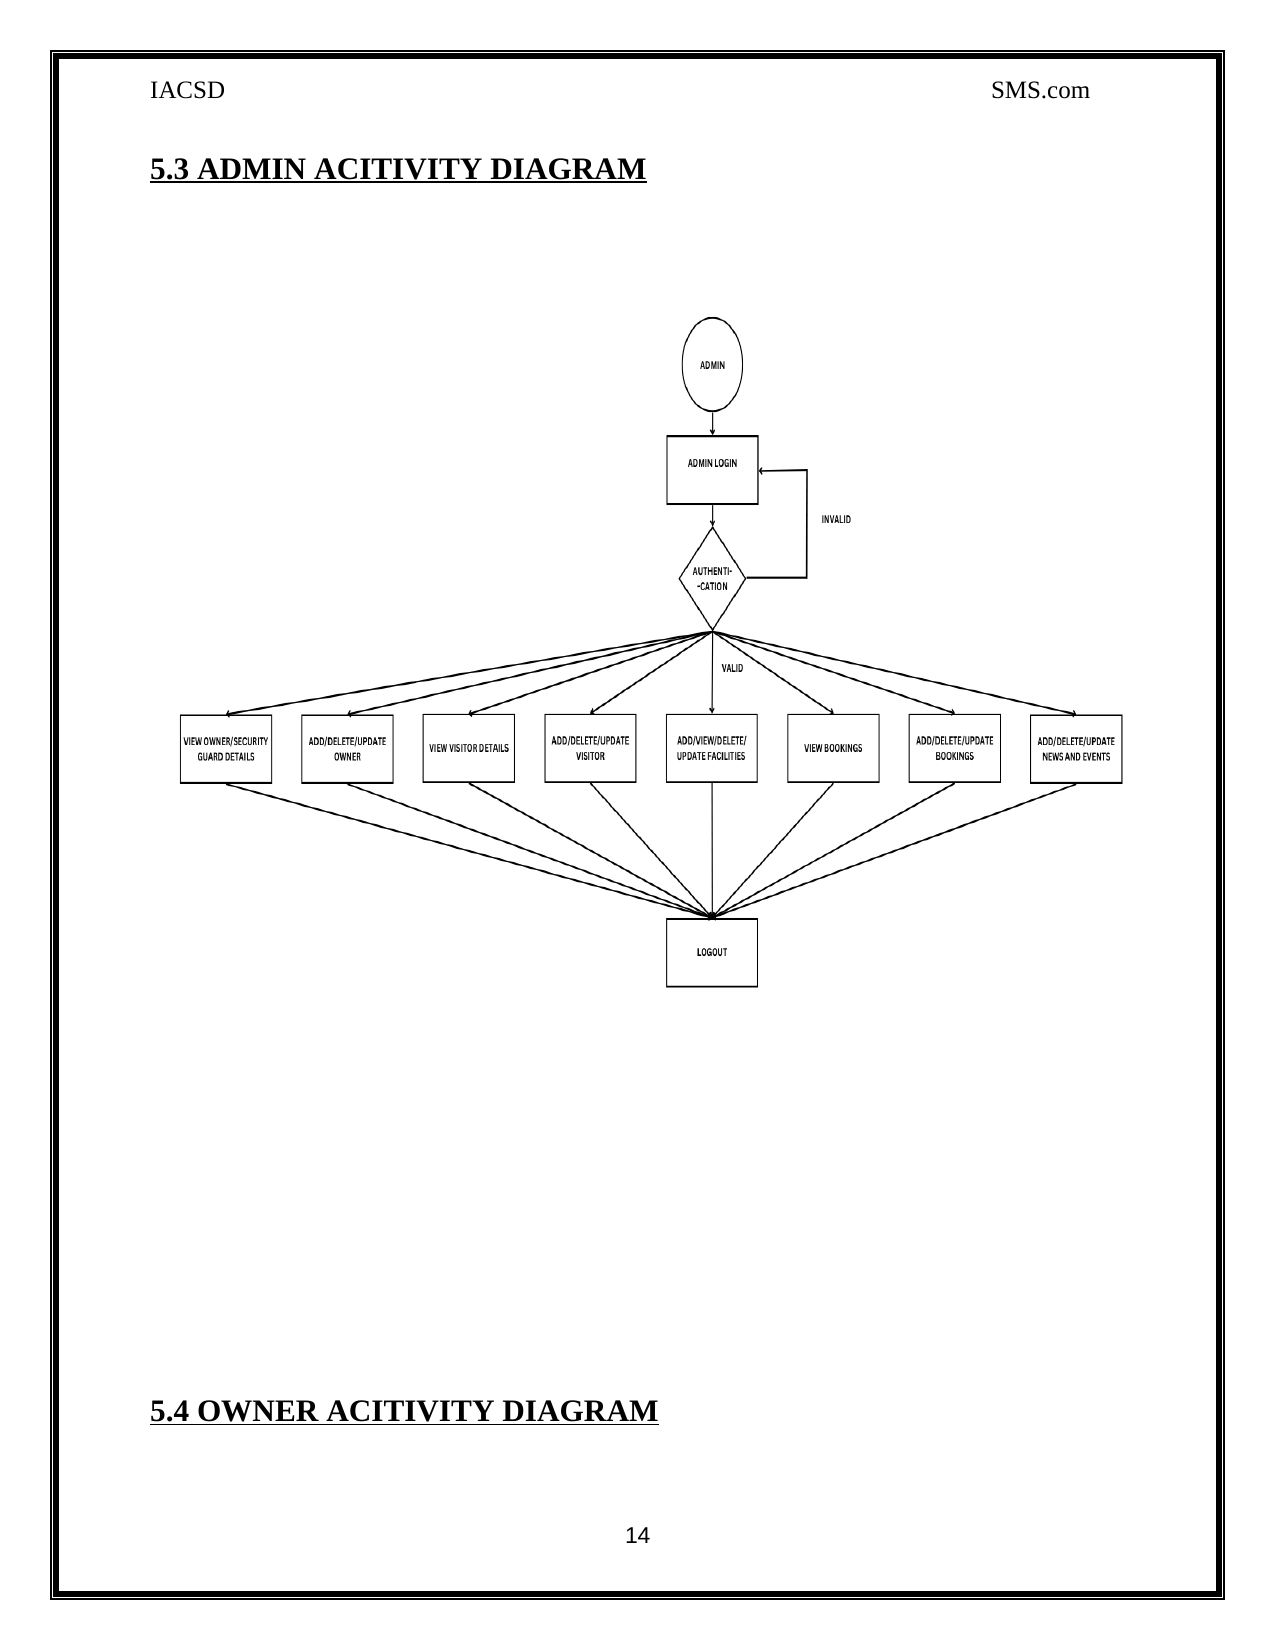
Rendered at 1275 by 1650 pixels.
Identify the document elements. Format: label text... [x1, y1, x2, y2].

text 5.3 ADMIN ACITIVITY DIAGRAM [150, 150, 1125, 186]
picture [150, 216, 1152, 1019]
text 5.4 OWNER ACITIVITY DIAGRAM [150, 1393, 1125, 1428]
